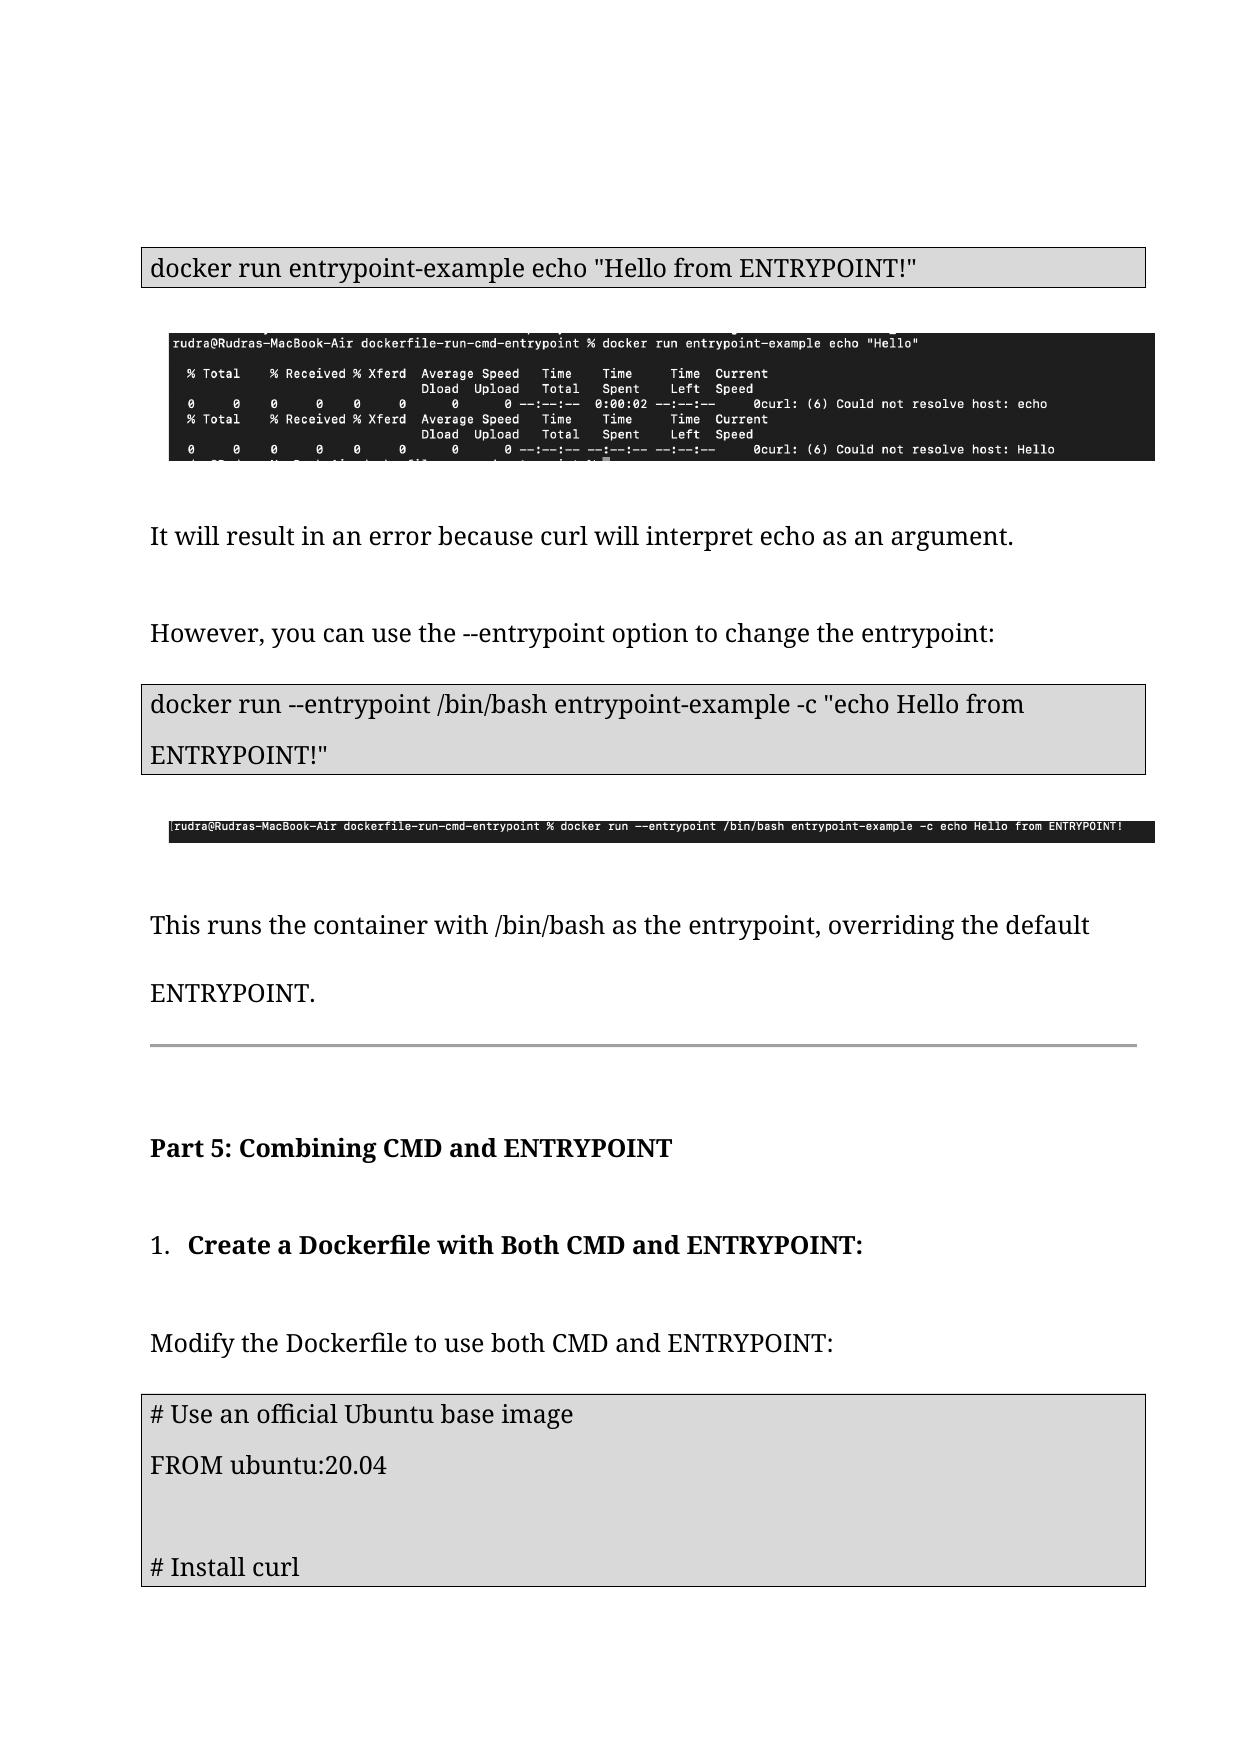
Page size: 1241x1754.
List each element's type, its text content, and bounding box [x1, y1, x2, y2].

list Create a Dockerfile with Both CMD and ENTRYPOINT: [150, 1228, 1137, 1262]
text # Use an official Ubuntu base image [142, 1395, 1145, 1431]
text Modify the Dockerfile to use both CMD and ENTRYPOINT: [150, 1325, 1137, 1359]
text It will result in an error because curl will interpret echo as an argument. [150, 518, 1137, 552]
text # Install curl [142, 1547, 1145, 1586]
text FROM ubuntu:20.04 [142, 1444, 1145, 1482]
text Part 5: Combining CMD and ENTRYPOINT [150, 1131, 1137, 1165]
text docker run entrypoint-example echo "Hello from ENTRYPOINT!" [142, 248, 1145, 287]
text However, you can use the --entrypoint option to change the entrypoint: [150, 616, 1137, 649]
text docker run --entrypoint /bin/bash entrypoint-example -c "echo Hello from ENTRYPOINT!" [142, 685, 1145, 774]
text This runs the container with /bin/bash as the entrypoint, overriding the default ENTRYPOINT. [150, 908, 1137, 1010]
